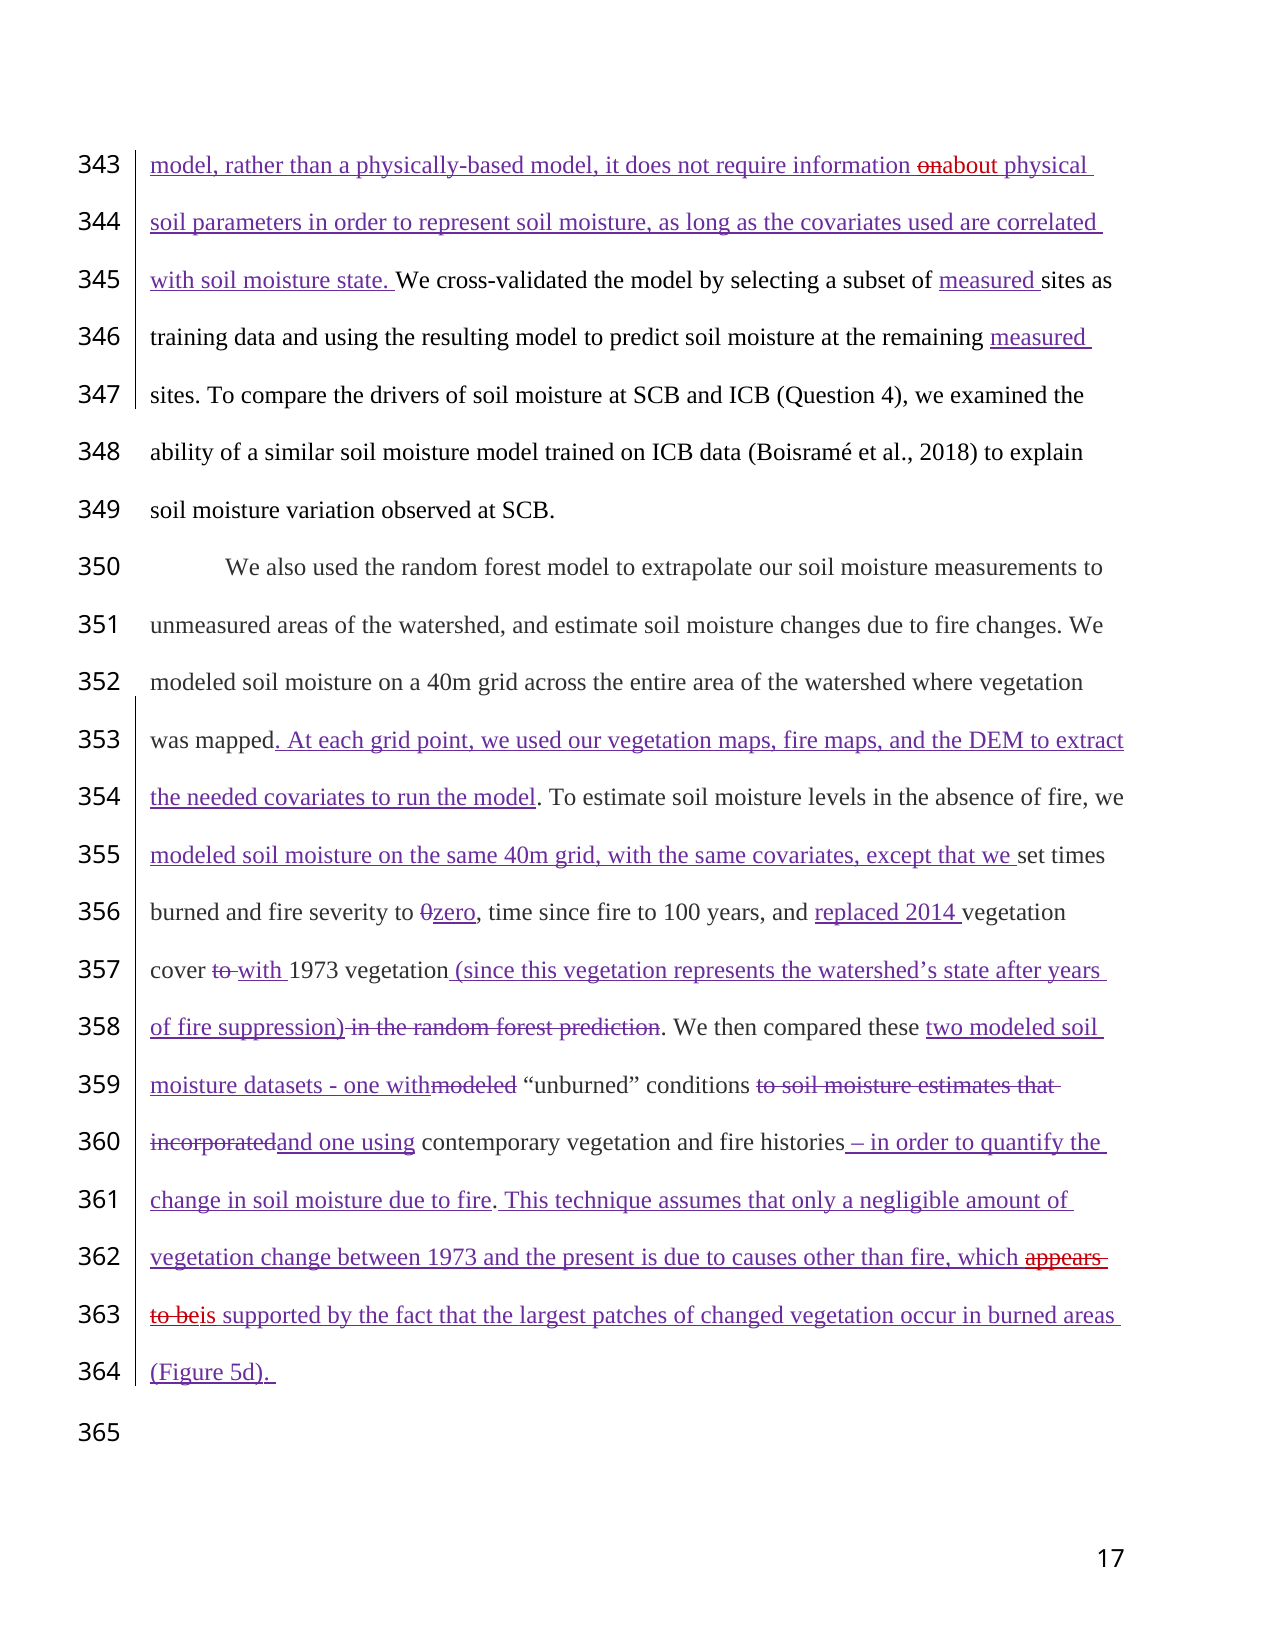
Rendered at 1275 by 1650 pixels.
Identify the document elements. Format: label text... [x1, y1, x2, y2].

text We also used the random forest model to extrapolate our soil moisture measurements to unmeasured areas of the watershed, and estimate soil moisture changes due to fire changes. We modeled soil moisture on a 40m grid across the entire area of the watershed where vegetation was mapped. To estimate soil moisture levels in the absence of fire, we set times burned and fire severity to , time since fire to 100 years, and vegetation cover 1973 vegetation. We then compared these “unburned” conditions contemporary vegetation and fire histories. [150, 552, 1125, 1386]
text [150, 150, 1125, 524]
